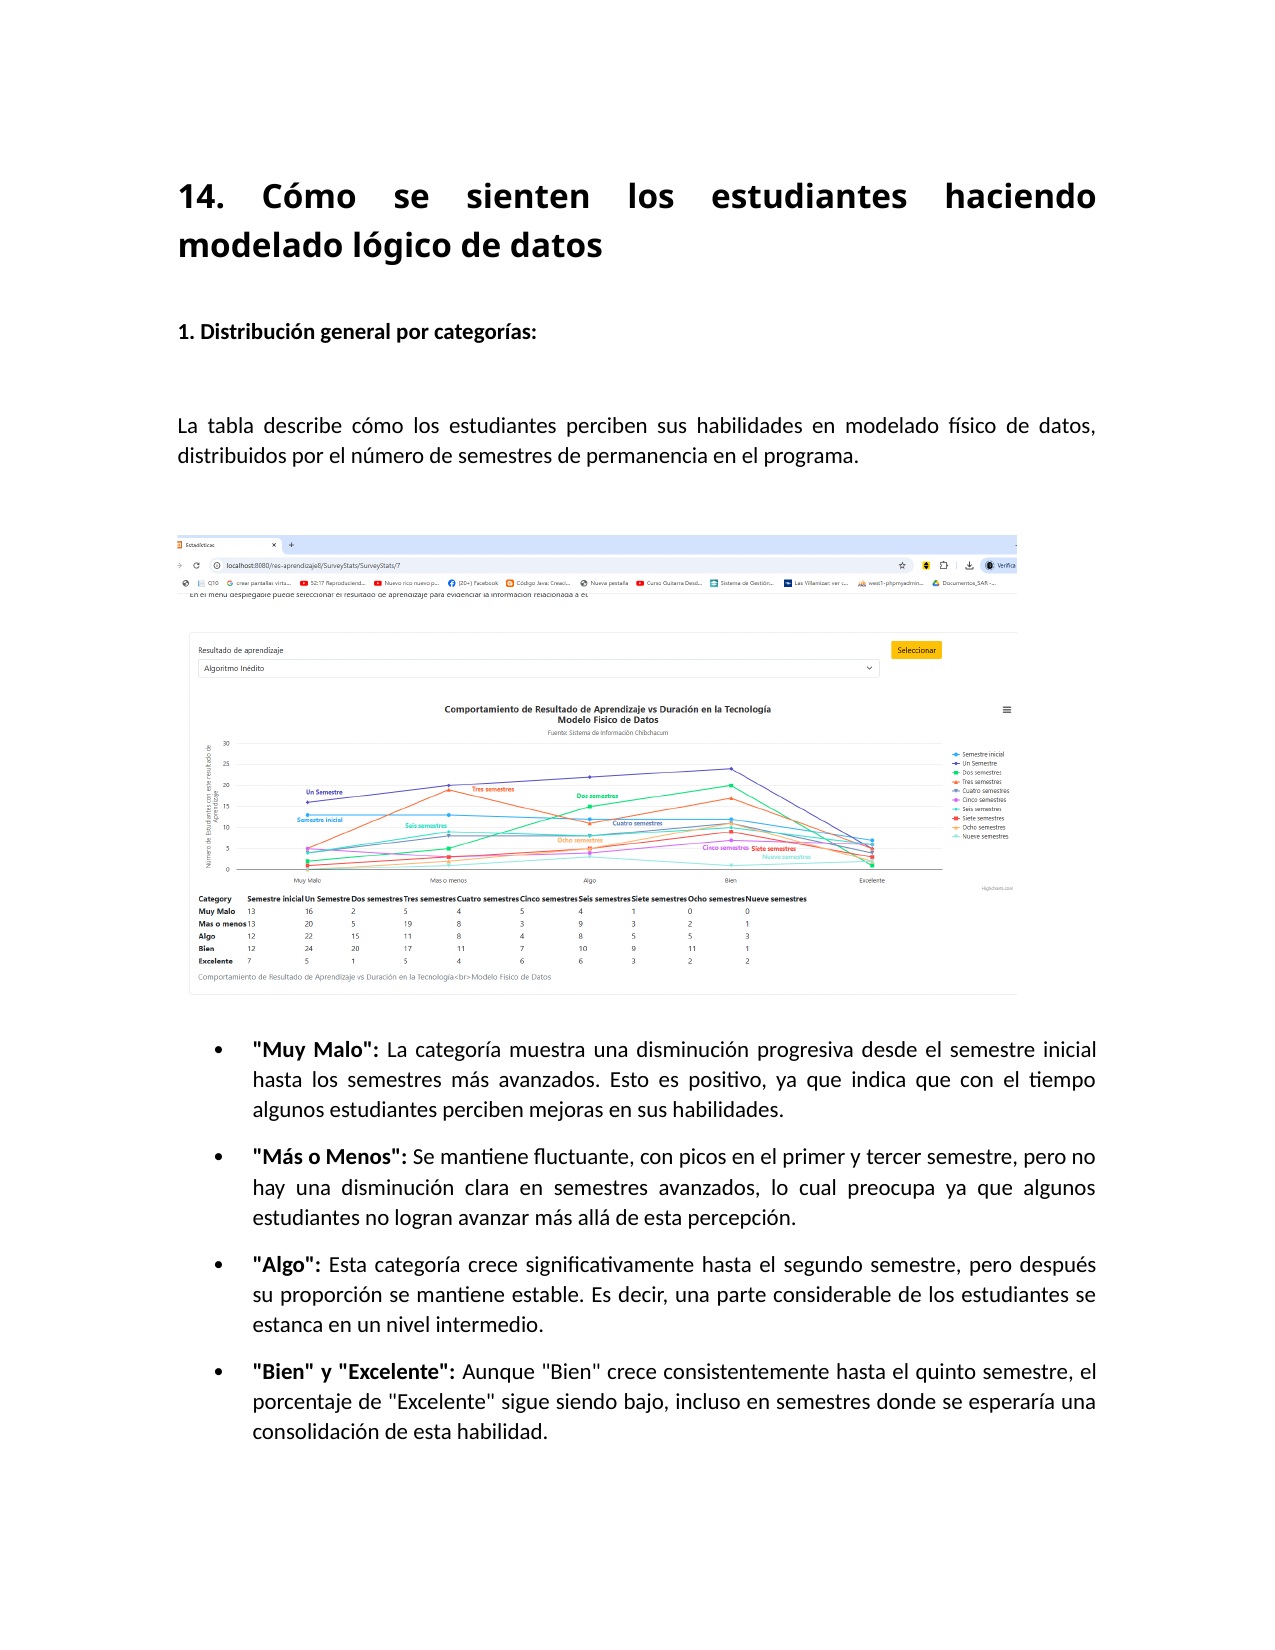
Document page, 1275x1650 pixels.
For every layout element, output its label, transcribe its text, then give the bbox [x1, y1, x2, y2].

list "Bien" y "Excelente": Aunque "Bien" crece consistentemente hasta el quinto semestre, el porcentaje de "Excelente" sigue siendo bajo, incluso en semestres donde se esperaría una consolidación de esta habilidad. [215, 1357, 1098, 1445]
text La tabla describe cómo los estudiantes perciben sus habilidades en modelado físico de datos, distribuidos por el número de semestres de permanencia en el programa. [177, 411, 1098, 469]
text 1. Distribución general por categorías: [177, 317, 1098, 345]
list "Muy Malo": La categoría muestra una disminución progresiva desde el semestre inicial hasta los semestres más avanzados. Esto es positivo, ya que indica que con el tiempo algunos estudiantes perciben mejoras en sus habilidades. [215, 1035, 1098, 1123]
list "Más o Menos": Se mantiene fluctuante, con picos en el primer y tercer semestre, pero no hay una disminución clara en semestres avanzados, lo cual preocupa ya que algunos estudiantes no logran avanzar más allá de esta percepción. [215, 1142, 1098, 1231]
subtitle 14. Cómo se sienten los estudiantes haciendo modelado lógico de datos [177, 173, 1098, 267]
list "Algo": Esta categoría crece significativamente hasta el segundo semestre, pero después su proporción se mantiene estable. Es decir, una parte considerable de los estudiantes se estanca en un nivel intermedio. [215, 1250, 1098, 1338]
picture [177, 535, 1017, 1017]
